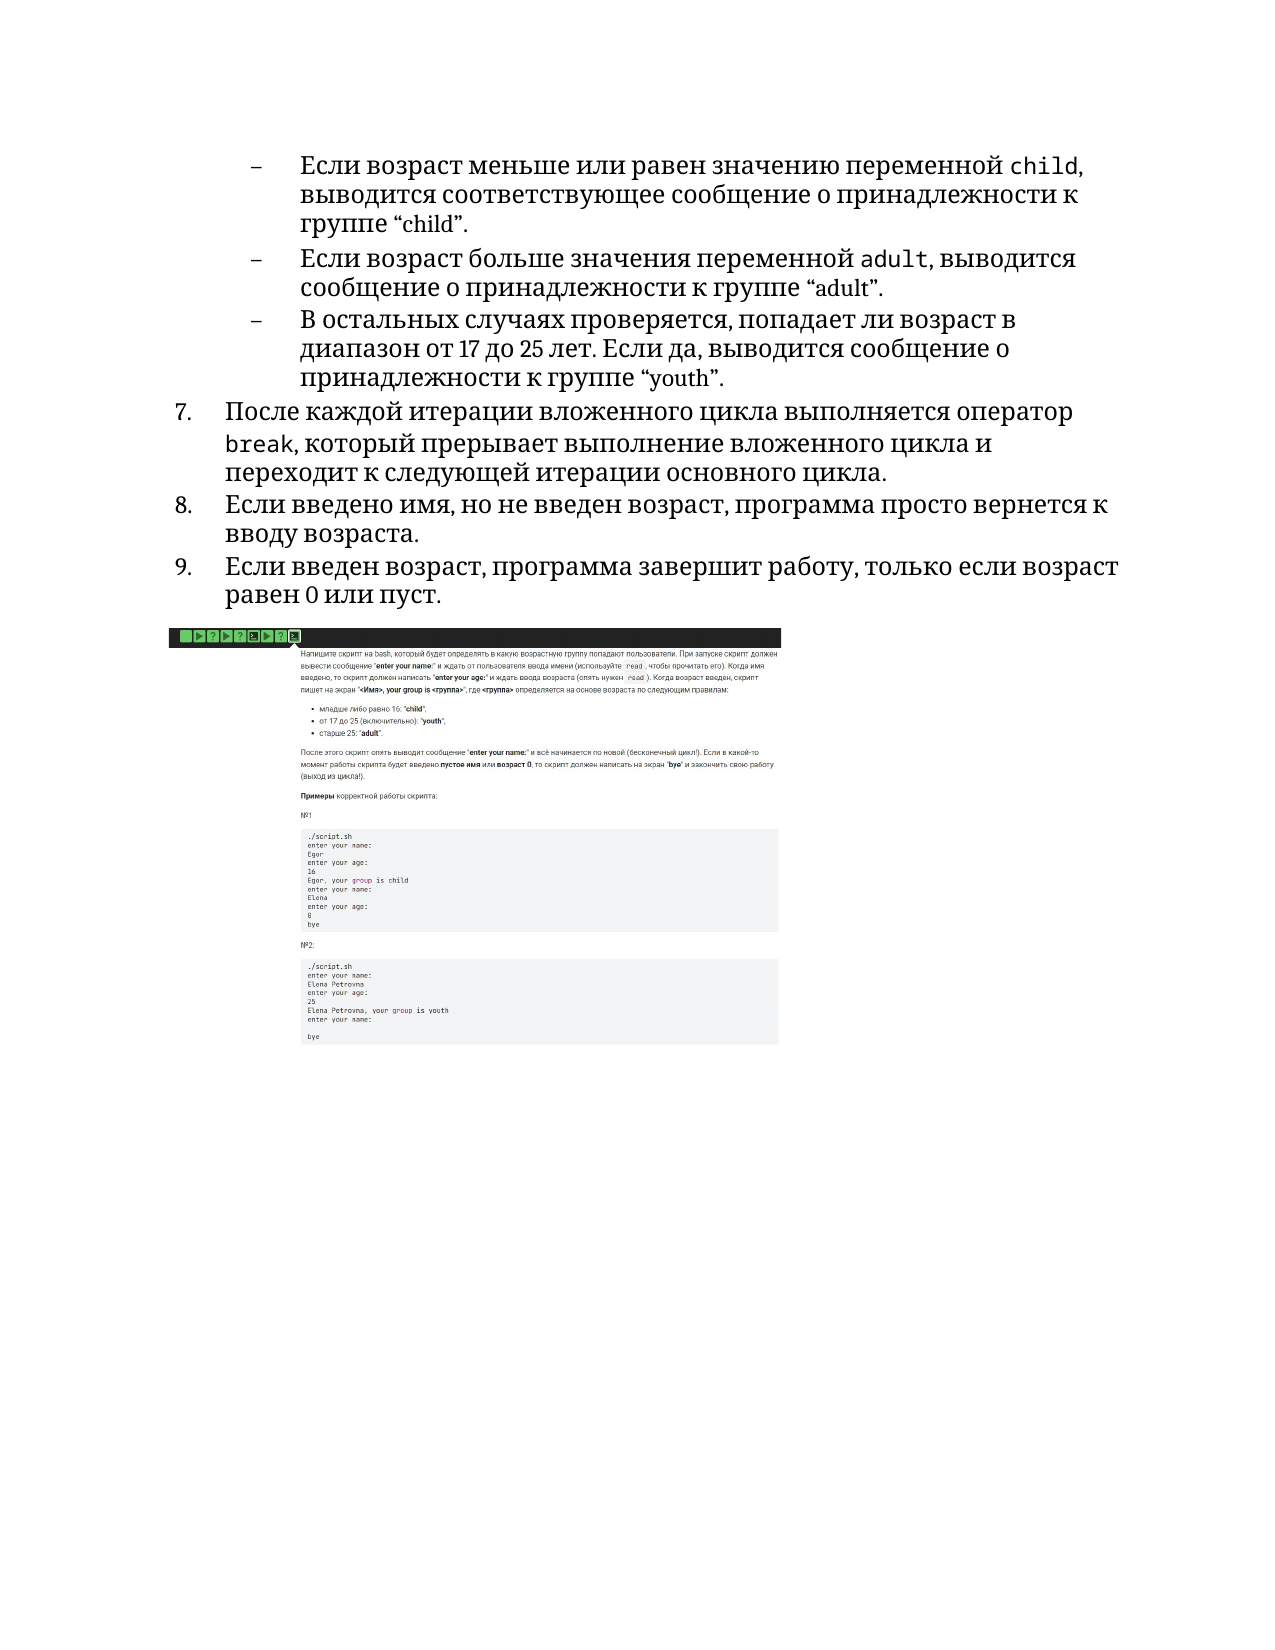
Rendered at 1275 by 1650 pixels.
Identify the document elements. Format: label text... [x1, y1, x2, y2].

list Если возраст меньше или равен значению переменной child, выводится соответствующее сообщение о принадлежности к группе “child”. [250, 150, 1125, 239]
list Если введено имя, но не введен возраст, программа просто вернется к вводу возраста. [175, 491, 1125, 549]
list Если возраст больше значения переменной adult, выводится сообщение о принадлежности к группе “adult”. [250, 242, 1125, 302]
picture [168, 628, 782, 1072]
list После каждой итерации вложенного цикла выполняется оператор break, который прерывает выполнение вложенного цикла и переходит к следующей итерации основного цикла. [175, 396, 1125, 487]
list В остальных случаях проверяется, попадает ли возраст в диапазон от 17 до 25 лет. Если да, выводится сообщение о принадлежности к группе “youth”. [250, 306, 1125, 392]
list Если введен возраст, программа завершит работу, только если возраст равен 0 или пуст. [175, 552, 1125, 610]
